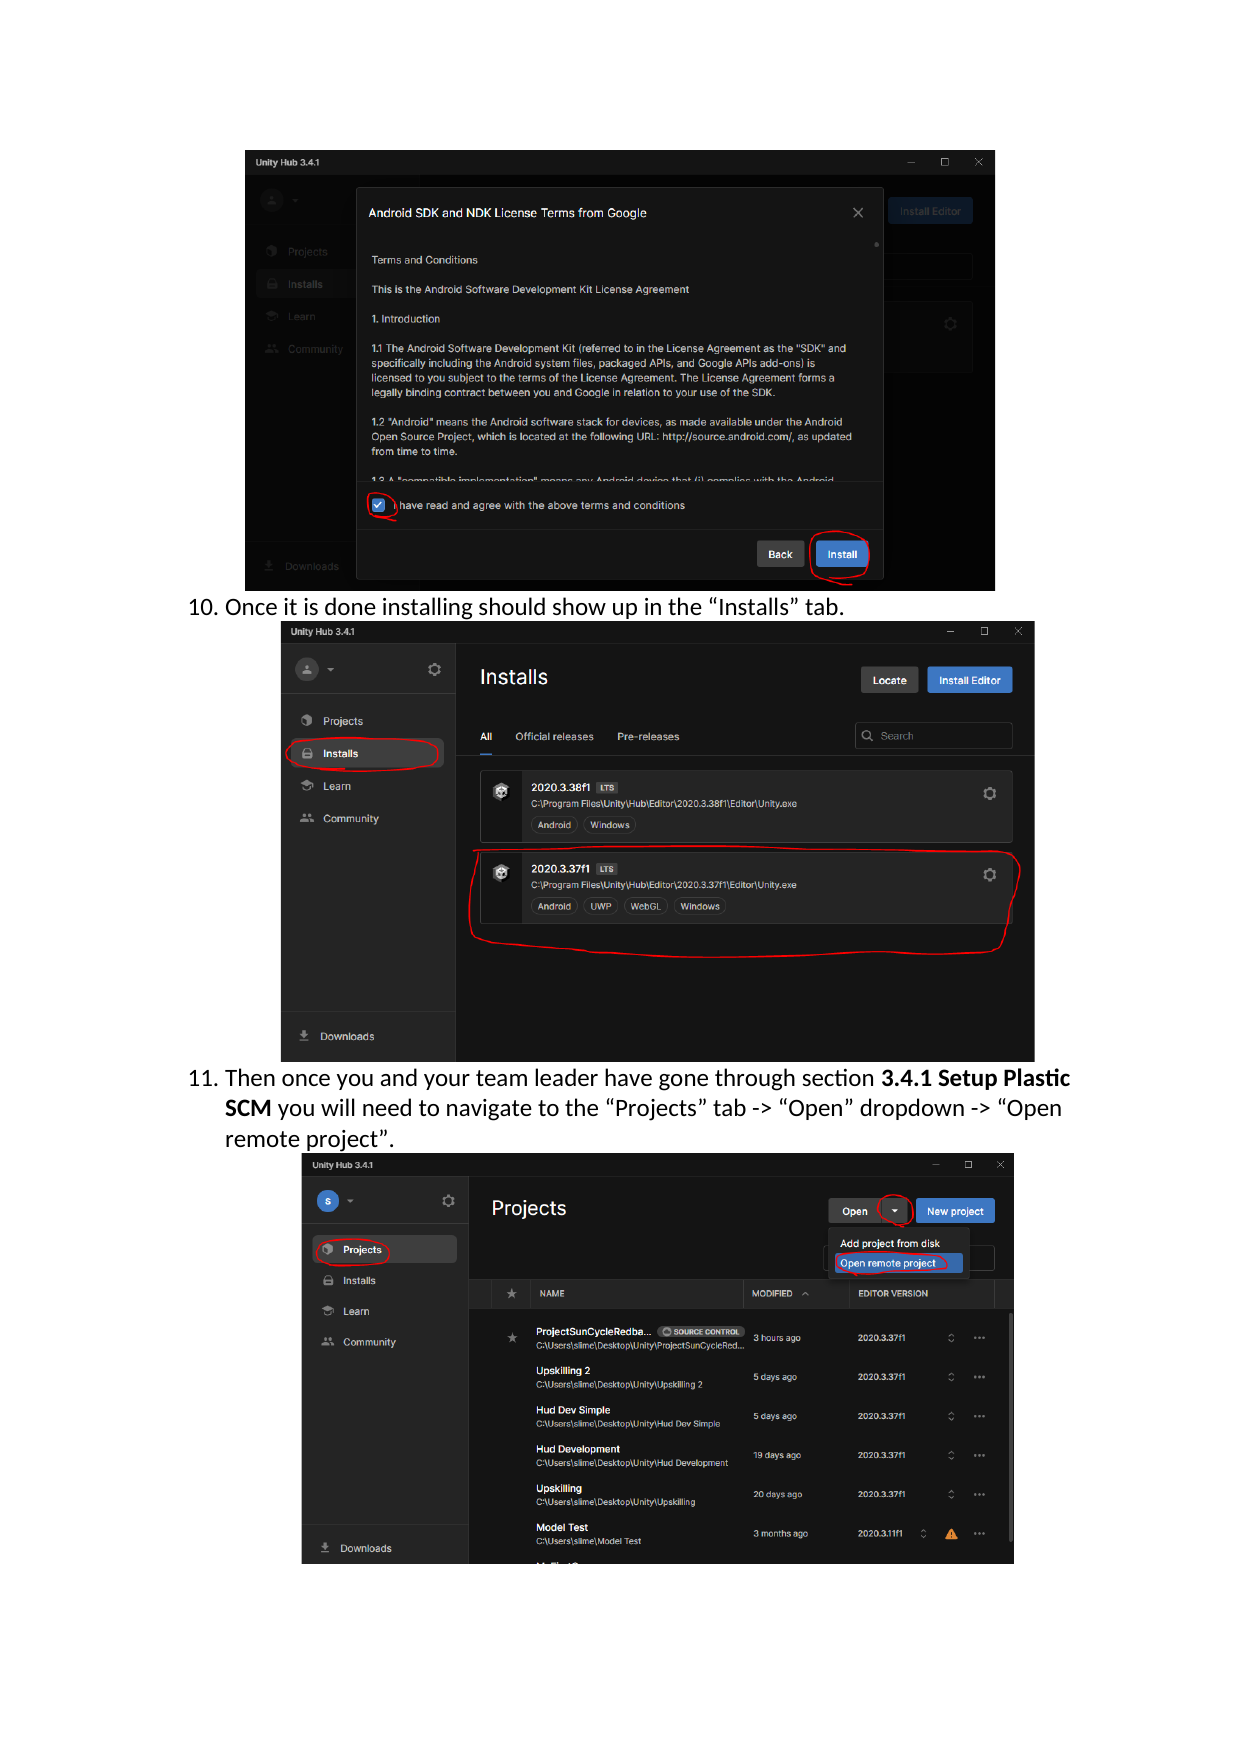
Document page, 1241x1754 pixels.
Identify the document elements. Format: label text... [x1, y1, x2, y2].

list Then once you and your team leader have gone through section 3.4.1 Setup Plastic SCM you will need to navigate to the “Projects” tab -> “Open” dropdown -> “Open remote project”. [187, 1062, 1090, 1153]
list Once it is done installing should show up in the “Installs” tab. [187, 591, 1090, 621]
picture [280, 621, 1035, 1062]
picture [245, 150, 995, 591]
picture [301, 1153, 1014, 1564]
